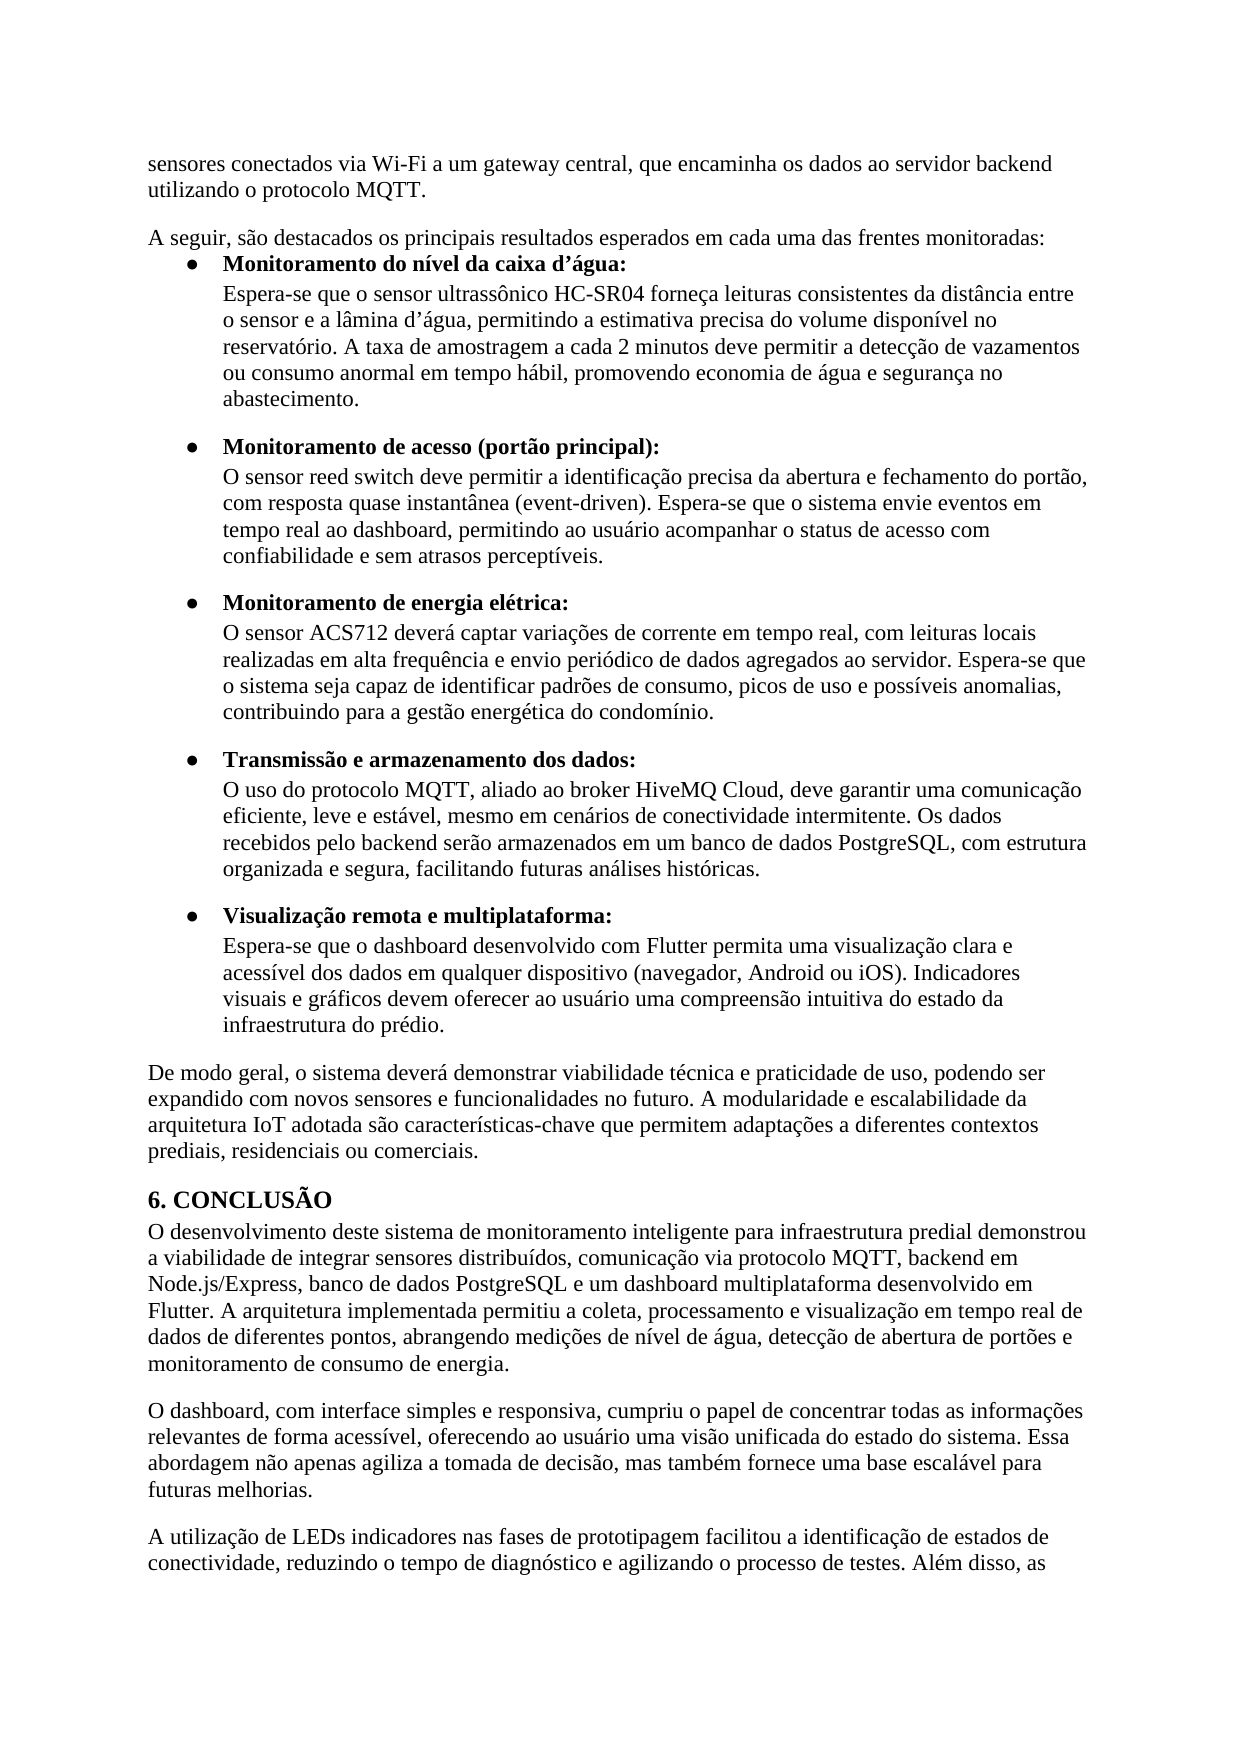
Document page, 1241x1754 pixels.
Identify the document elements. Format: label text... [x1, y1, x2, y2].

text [148, 150, 1090, 203]
text 6. CONCLUSÃO [148, 1185, 1090, 1213]
text O uso do protocolo MQTT, aliado ao broker HiveMQ Cloud, deve garantir uma comunicação eficiente, leve e estável, mesmo em cenários de conectividade intermitente. Os dados recebidos pelo backend serão armazenados em um banco de dados PostgreSQL, com estrutura organizada e segura, facilitando futuras análises históricas. [223, 776, 1090, 881]
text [148, 1523, 1090, 1576]
text A seguir, são destacados os principais resultados esperados em cada uma das frentes monitoradas: [148, 223, 1090, 250]
text De modo geral, o sistema deverá demonstrar viabilidade técnica e praticidade de uso, podendo ser expandido com novos sensores e funcionalidades no futuro. A modularidade e escalabilidade da arquitetura IoT adotada são características-chave que permitem adaptações a diferentes contextos prediais, residenciais ou comerciais. [148, 1058, 1090, 1164]
list Monitoramento de acesso (portão principal): [185, 433, 1090, 459]
text Espera-se que o dashboard desenvolvido com Flutter permita uma visualização clara e acessível dos dados em qualquer dispositivo (navegador, Android ou iOS). Indicadores visuais e gráficos devem oferecer ao usuário uma compreensão intuitiva do estado da infraestrutura do prédio. [223, 932, 1090, 1038]
list Transmissão e armazenamento dos dados: [185, 746, 1090, 772]
list Monitoramento do nível da caixa d’água: [185, 250, 1090, 276]
text O sensor ACS712 deverá captar variações de corrente em tempo real, com leituras locais realizadas em alta frequência e envio periódico de dados agregados ao servidor. Espera-se que o sistema seja capaz de identificar padrões de consumo, picos de uso e possíveis anomalias, contribuindo para a gestão energética do condomínio. [223, 619, 1090, 725]
text O desenvolvimento deste sistema de monitoramento inteligente para infraestrutura predial demonstrou a viabilidade de integrar sensores distribuídos, comunicação via protocolo MQTT, backend em Node.js/Express, banco de dados PostgreSQL e um dashboard multiplataforma desenvolvido em Flutter. A arquitetura implementada permitiu a coleta, processamento e visualização em tempo real de dados de diferentes pontos, abrangendo medições de nível de água, detecção de abertura de portões e monitoramento de consumo de energia. [148, 1218, 1090, 1376]
list Monitoramento de energia elétrica: [185, 589, 1090, 616]
text O dashboard, com interface simples e responsiva, cumpriu o papel de concentrar todas as informações relevantes de forma acessível, oferecendo ao usuário uma visão unificada do estado do sistema. Essa abordagem não apenas agiliza a tomada de decisão, mas também fornece uma base escalável para futuras melhorias. [148, 1397, 1090, 1502]
list Visualização remota e multiplataforma: [185, 902, 1090, 928]
text Espera-se que o sensor ultrassônico HC-SR04 forneça leituras consistentes da distância entre o sensor e a lâmina d’água, permitindo a estimativa precisa do volume disponível no reservatório. A taxa de amostragem a cada 2 minutos deve permitir a detecção de vazamentos ou consumo anormal em tempo hábil, promovendo economia de água e segurança no abastecimento. [223, 280, 1090, 412]
text O sensor reed switch deve permitir a identificação precisa da abertura e fechamento do portão, com resposta quase instantânea (event-driven). Espera-se que o sistema envie eventos em tempo real ao dashboard, permitindo ao usuário acompanhar o status de acesso com confiabilidade e sem atrasos perceptíveis. [223, 463, 1090, 568]
